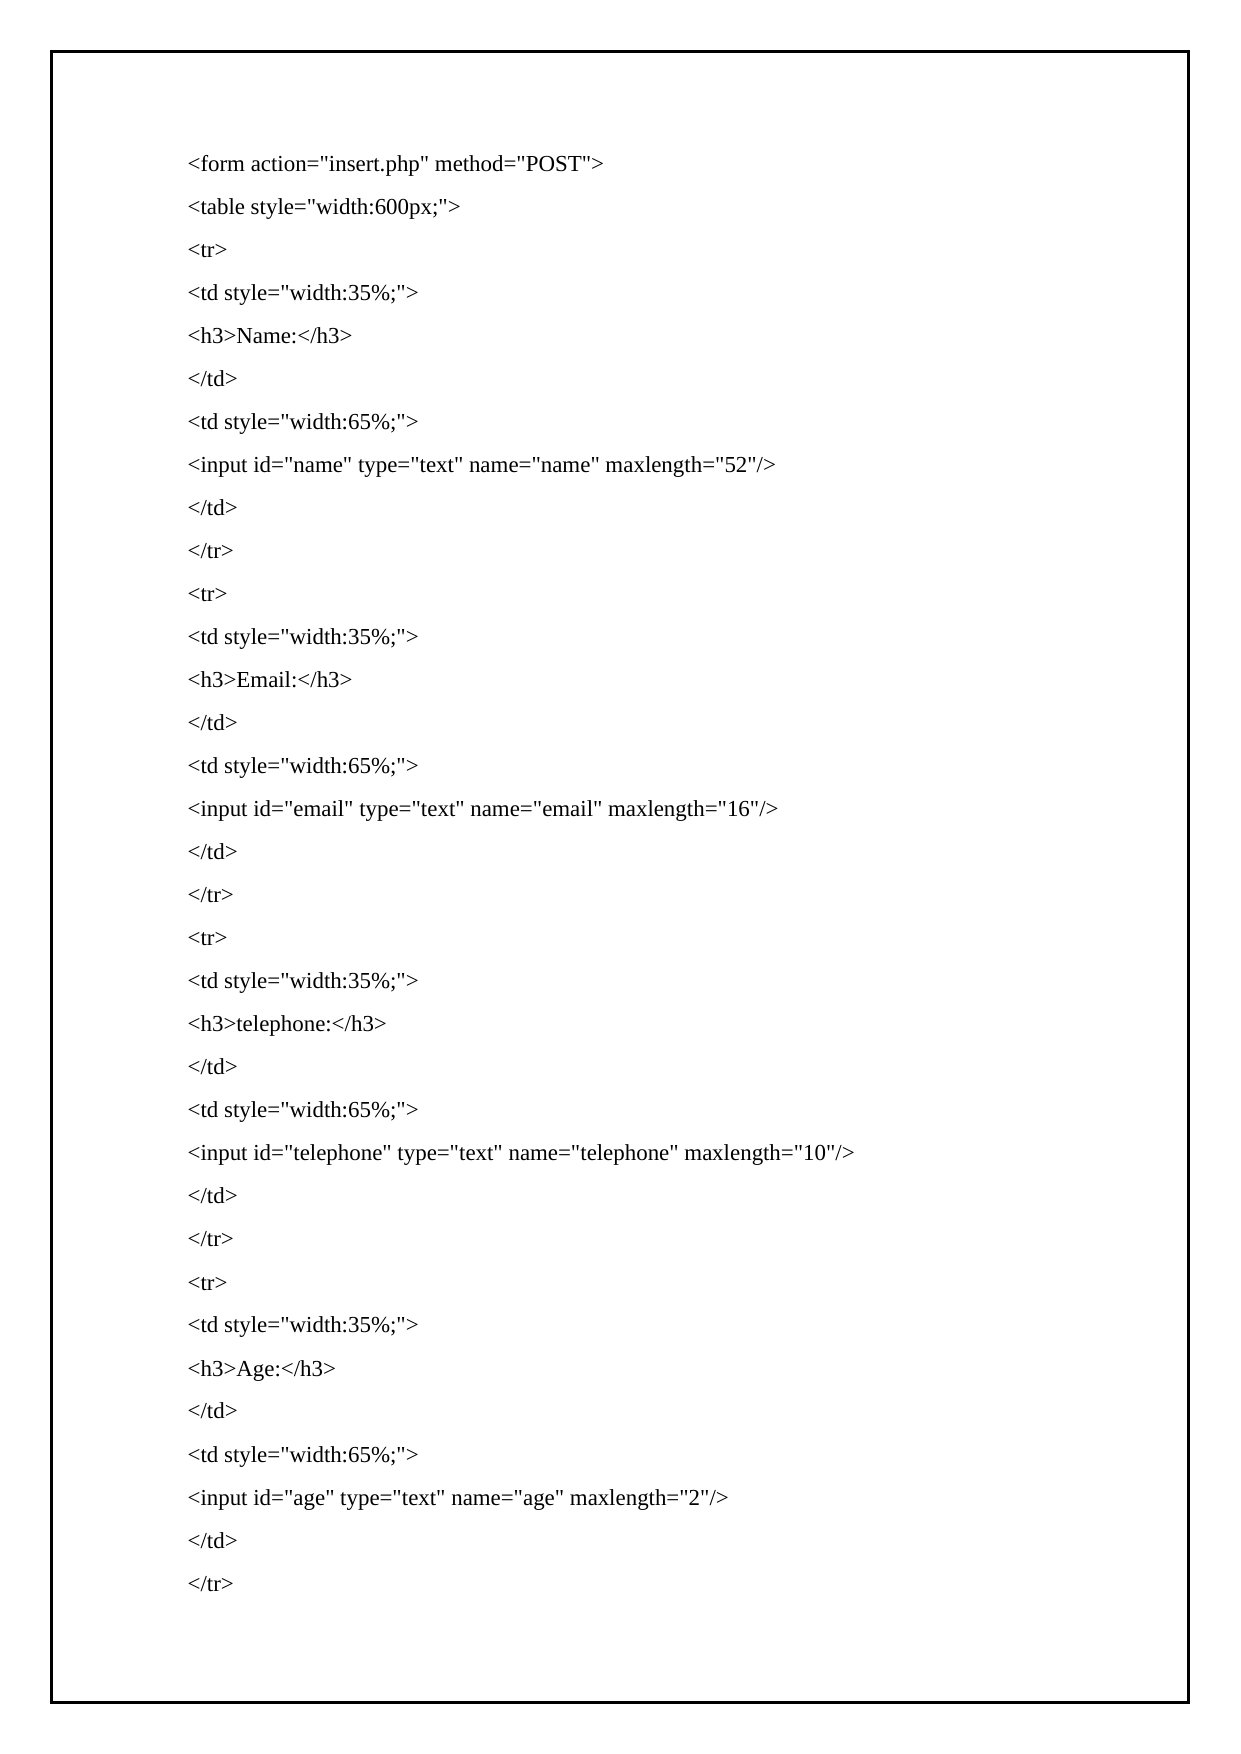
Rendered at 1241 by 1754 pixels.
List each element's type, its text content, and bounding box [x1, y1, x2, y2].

text <td style="width:65%;"> [187, 408, 1053, 434]
text <td style="width:65%;"> [187, 752, 1053, 779]
text <tr> [187, 236, 1053, 262]
text <h3>Email:</h3> [187, 666, 1053, 693]
text </tr> [187, 881, 1053, 908]
text </tr> [187, 1570, 1053, 1596]
text </td> [187, 494, 1053, 521]
text <td style="width:65%;"> [187, 1096, 1053, 1123]
text <input id="name" type="text" name="name" maxlength="52"/> [187, 451, 1053, 477]
text <h3>Name:</h3> [187, 322, 1053, 348]
text <tr> [187, 580, 1053, 607]
text </td> [187, 709, 1053, 736]
text <h3>Age:</h3> [187, 1354, 1053, 1381]
text <form action="insert.php" method="POST"> [187, 150, 1053, 176]
text </td> [187, 1527, 1053, 1553]
text </td> [187, 1398, 1053, 1424]
text <td style="width:35%;"> [187, 623, 1053, 649]
text </tr> [187, 1226, 1053, 1252]
text <td style="width:65%;"> [187, 1441, 1053, 1467]
text </tr> [187, 537, 1053, 563]
text <input id="email" type="text" name="email" maxlength="16"/> [187, 795, 1053, 822]
text <tr> [187, 1268, 1053, 1295]
text <td style="width:35%;"> [187, 279, 1053, 305]
text </td> [187, 1053, 1053, 1080]
text </td> [187, 838, 1053, 865]
text <tr> [187, 924, 1053, 951]
text </td> [187, 365, 1053, 391]
text <td style="width:35%;"> [187, 967, 1053, 994]
text <h3>telephone:</h3> [187, 1010, 1053, 1037]
text <input id="telephone" type="text" name="telephone" maxlength="10"/> [187, 1139, 1053, 1166]
text </td> [187, 1182, 1053, 1209]
text <table style="width:600px;"> [187, 193, 1053, 219]
text <td style="width:35%;"> [187, 1312, 1053, 1338]
text <input id="age" type="text" name="age" maxlength="2"/> [187, 1484, 1053, 1510]
